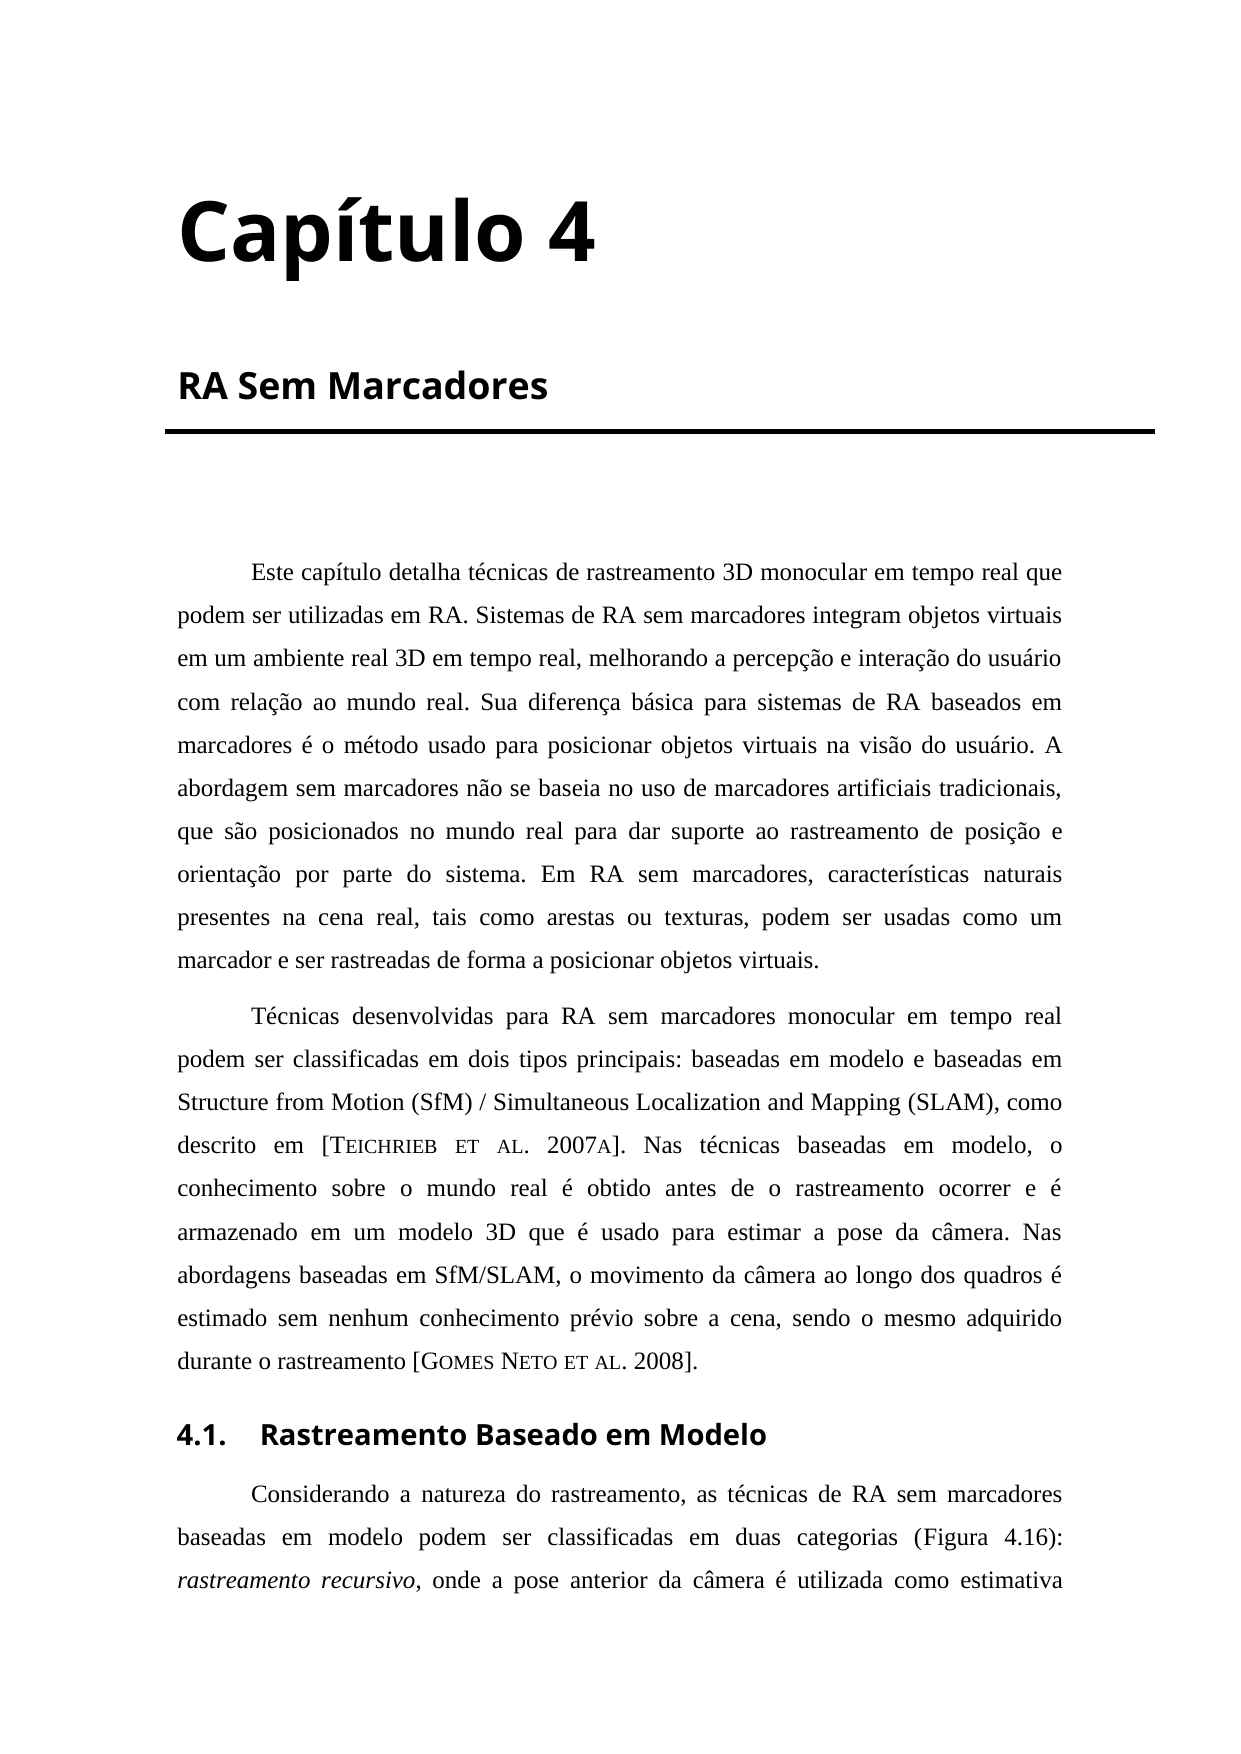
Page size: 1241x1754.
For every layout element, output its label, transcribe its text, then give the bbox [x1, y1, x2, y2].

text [177, 1479, 1063, 1594]
text Técnicas desenvolvidas para RA sem marcadores monocular em tempo real podem ser classificadas em dois tipos principais: baseadas em modelo e baseadas em Structure from Motion (SfM) / Simultaneous Localization and Mapping (SLAM), como descrito em [Teichrieb et al. 2007a]. Nas técnicas baseadas em modelo, o conhecimento sobre o mundo real é obtido antes de o rastreamento ocorrer e é armazenado em um modelo 3D que é usado para estimar a pose da câmera. Nas abordagens baseadas em SfM/SLAM, o movimento da câmera ao longo dos quadros é estimado sem nenhum conhecimento prévio sobre a cena, sendo o mesmo adquirido durante o rastreamento [Gomes Neto et al. 2008]. [177, 1001, 1063, 1375]
text Este capítulo detalha técnicas de rastreamento 3D monocular em tempo real que podem ser utilizadas em RA. Sistemas de RA sem marcadores integram objetos virtuais em um ambiente real 3D em tempo real, melhorando a percepção e interação do usuário com relação ao mundo real. Sua diferença básica para sistemas de RA baseados em marcadores é o método usado para posicionar objetos virtuais na visão do usuário. A abordagem sem marcadores não se baseia no uso de marcadores artificiais tradicionais, que são posicionados no mundo real para dar suporte ao rastreamento de posição e orientação por parte do sistema. Em RA sem marcadores, características naturais presentes na cena real, tais como arestas ou texturas, podem ser usadas como um marcador e ser rastreadas de forma a posicionar objetos virtuais. [177, 557, 1063, 974]
subtitle Rastreamento Baseado em Modelo [176, 1414, 1063, 1454]
text RA Sem Marcadores [177, 359, 1063, 411]
